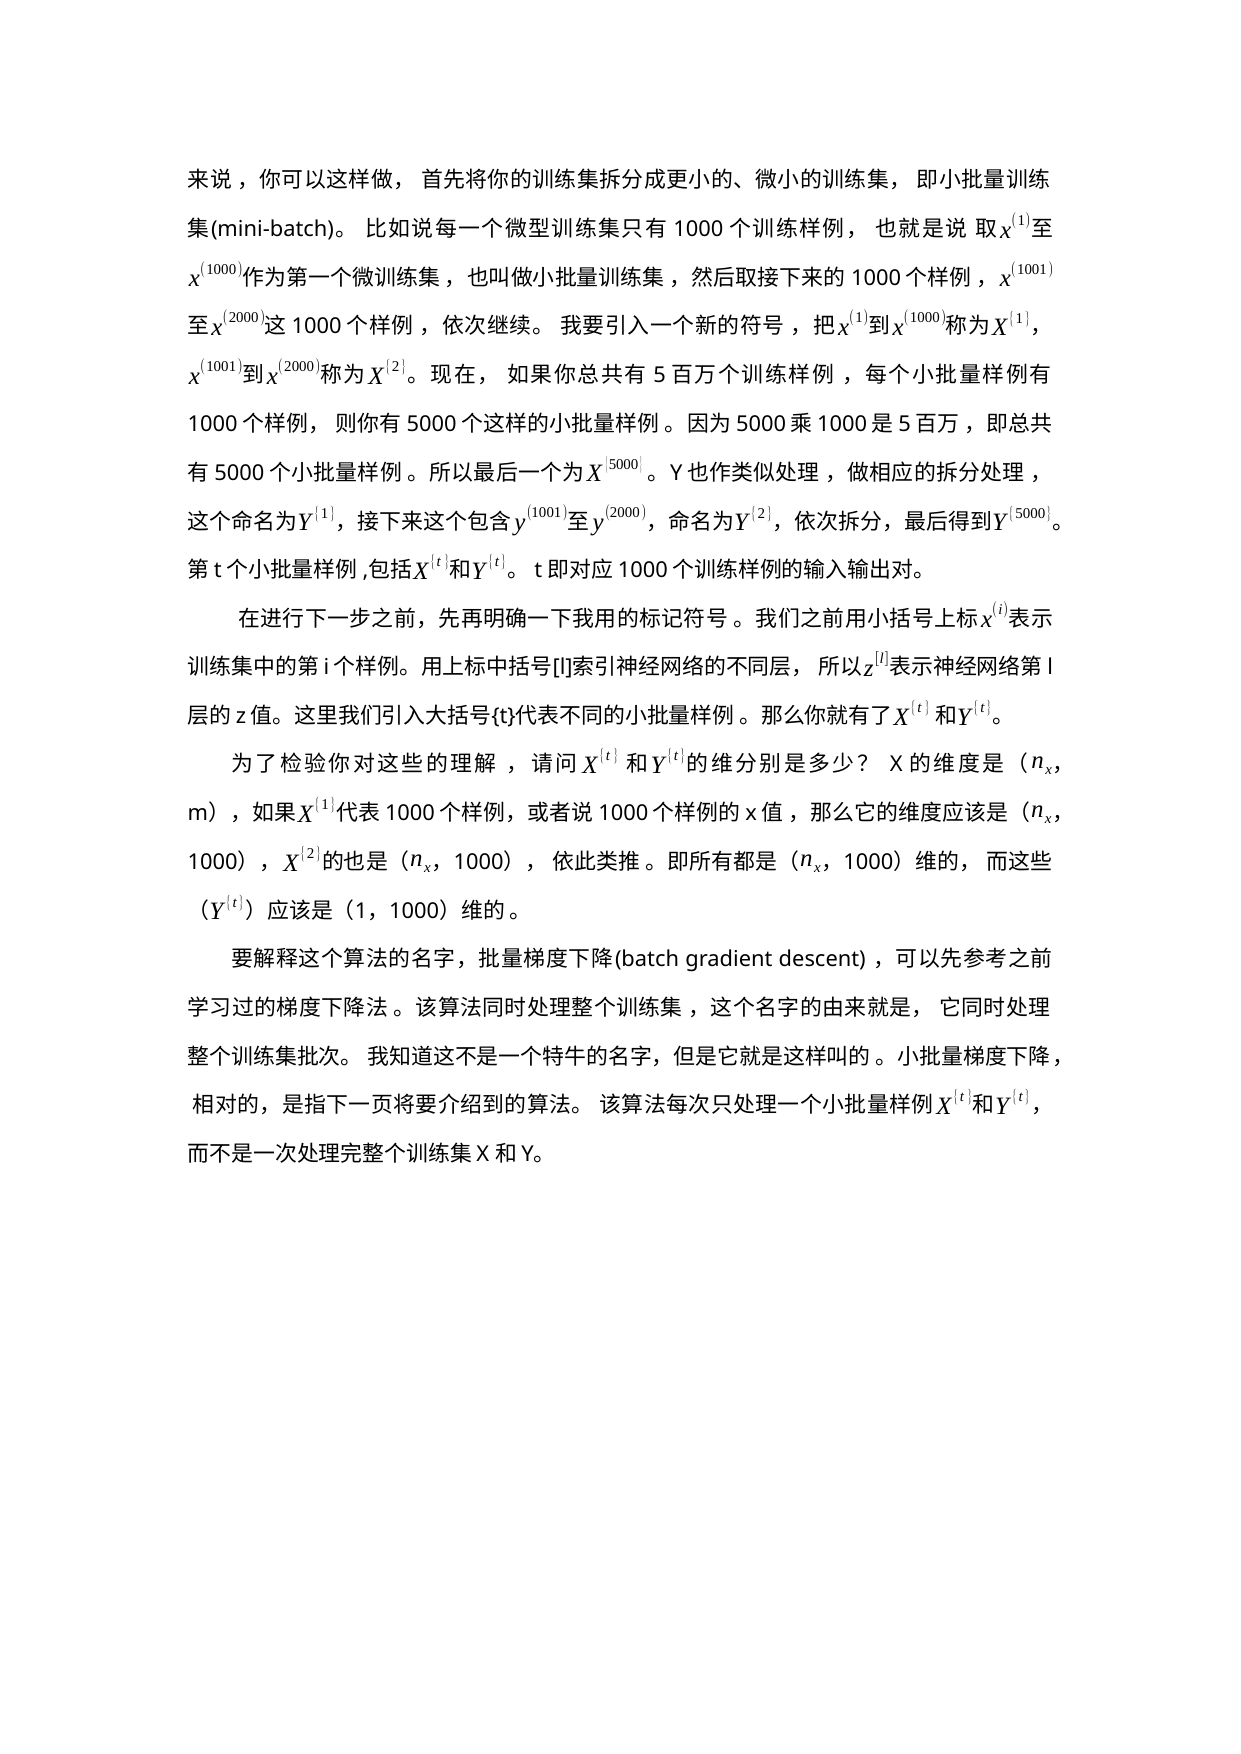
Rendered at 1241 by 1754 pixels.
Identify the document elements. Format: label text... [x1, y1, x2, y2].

list 要解释这个算法的名字，批量梯度下降(batch gradient descent) ，可以先参考之前学习过的梯度下降法 。该算法同时处理整个训练集 ，这个名字的由来就是， 它同时处理整个训练集批次。 我知道这不是一个特牛的名字，但是它就是这样叫的 。小批量梯度下降， 相对的，是指下一页将要介绍到的算法。 该算法每次只处理一个小批量样例和， 而不是一次处理完整个训练集X 和Y。 [187, 941, 1053, 1168]
list 为了检验你对这些的理解 ，请问 和的维分别是多少？ X的维度是（，m），如果代表1000个样例，或者说1000个样例的x值 ，那么它的维度应该是（，1000），的也是（，1000）， 依此类推 。即所有都是（，1000）维的， 而这些（）应该是（1，1000）维的 。 [187, 746, 1053, 925]
list 在进行下一步之前，先再明确一下我用的标记符号 。我们之前用小括号上标表示训练集中的第i个样例。用上标中括号[l]索引神经网络的不同层， 所以表示神经网络第l层的z值。这里我们引入大括号{t}代表不同的小批量样例 。那么你就有了 和。 [187, 600, 1053, 730]
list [187, 162, 1053, 584]
